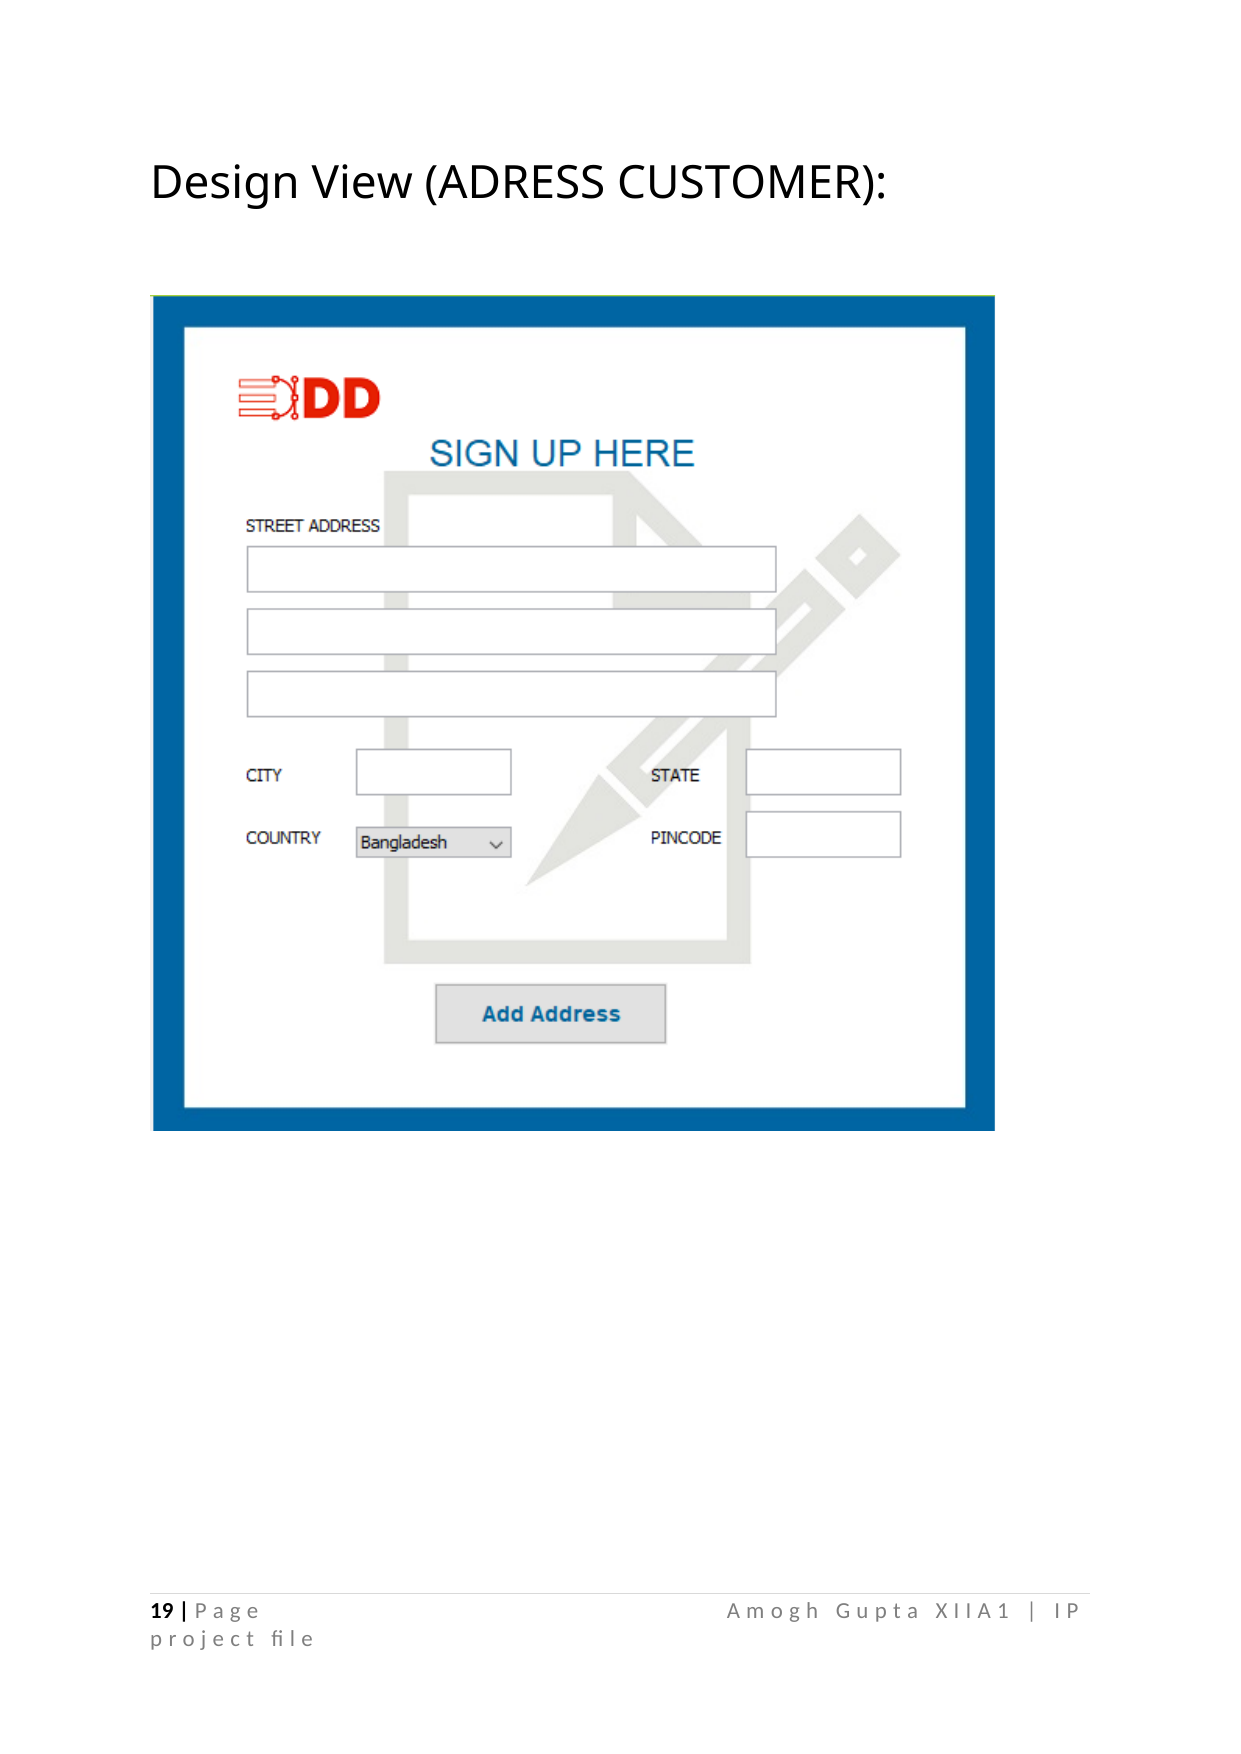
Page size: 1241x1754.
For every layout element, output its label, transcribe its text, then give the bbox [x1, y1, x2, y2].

picture [150, 295, 996, 1131]
text Design View (ADRESS CUSTOMER): [150, 150, 1090, 212]
